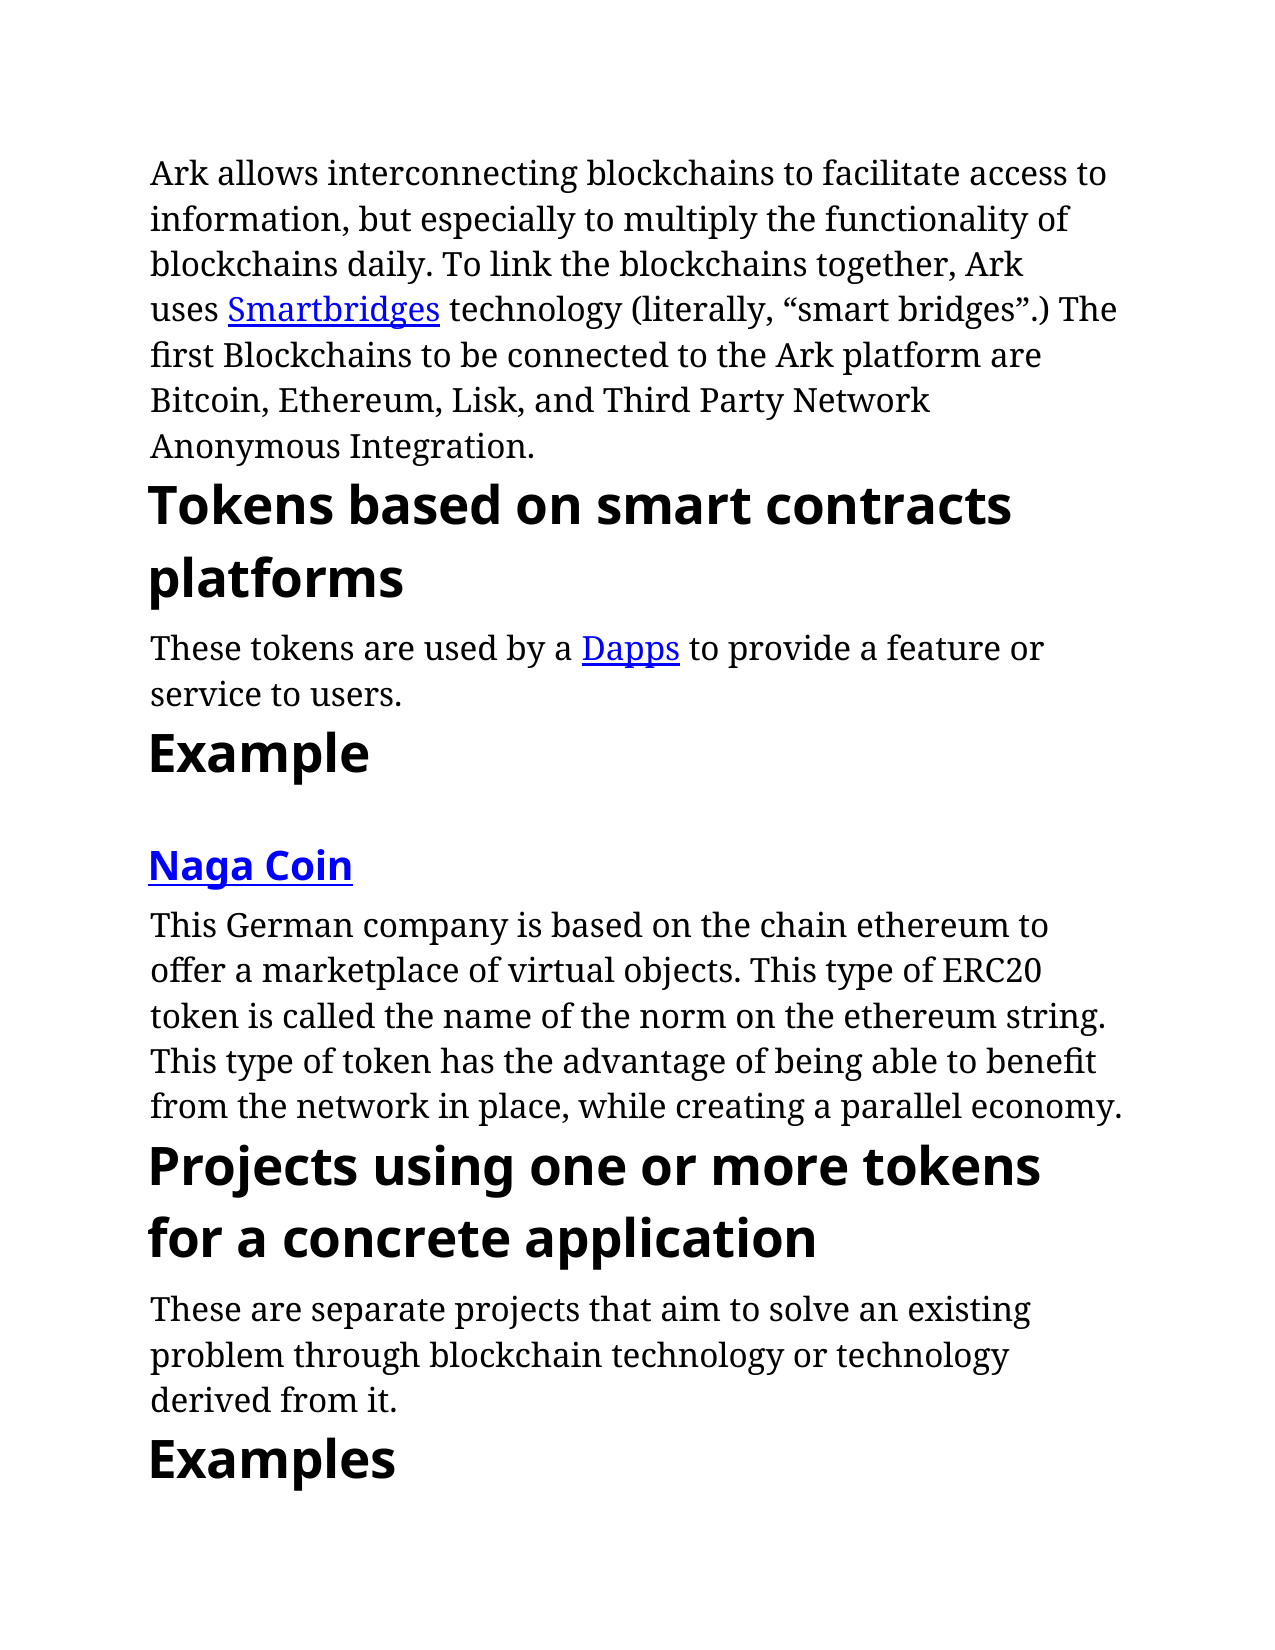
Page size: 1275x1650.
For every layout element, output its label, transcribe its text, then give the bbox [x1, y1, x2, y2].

text This German company is based on the chain ethereum to offer a marketplace of virtual objects. This type of ERC20 token is called the name of the norm on the ethereum string. This type of token has the advantage of being able to benefit from the network in place, while creating a parallel economy. [150, 902, 1125, 1129]
subtitle Naga Coin [147, 837, 1125, 892]
text Ark allows interconnecting blockchains to facilitate access to information, but especially to multiply the functionality of blockchains daily. To link the blockchains together, Ark uses Smartbridges technology (literally, “smart bridges”.) The first Blockchains to be connected to the Ark platform are Bitcoin, Ethereum, Lisk, and Third Party Network Anonymous Integration. [150, 150, 1125, 468]
subtitle Projects using one or more tokens for a concrete application [147, 1129, 1125, 1273]
text These are separate projects that aim to solve an existing problem through blockchain technology or technology derived from it. [150, 1286, 1125, 1422]
subtitle Example [147, 716, 1125, 788]
subtitle Examples [147, 1422, 1125, 1494]
subtitle Tokens based on smart contracts platforms [147, 468, 1125, 613]
text These tokens are used by a Dapps to provide a feature or service to users. [150, 625, 1125, 716]
